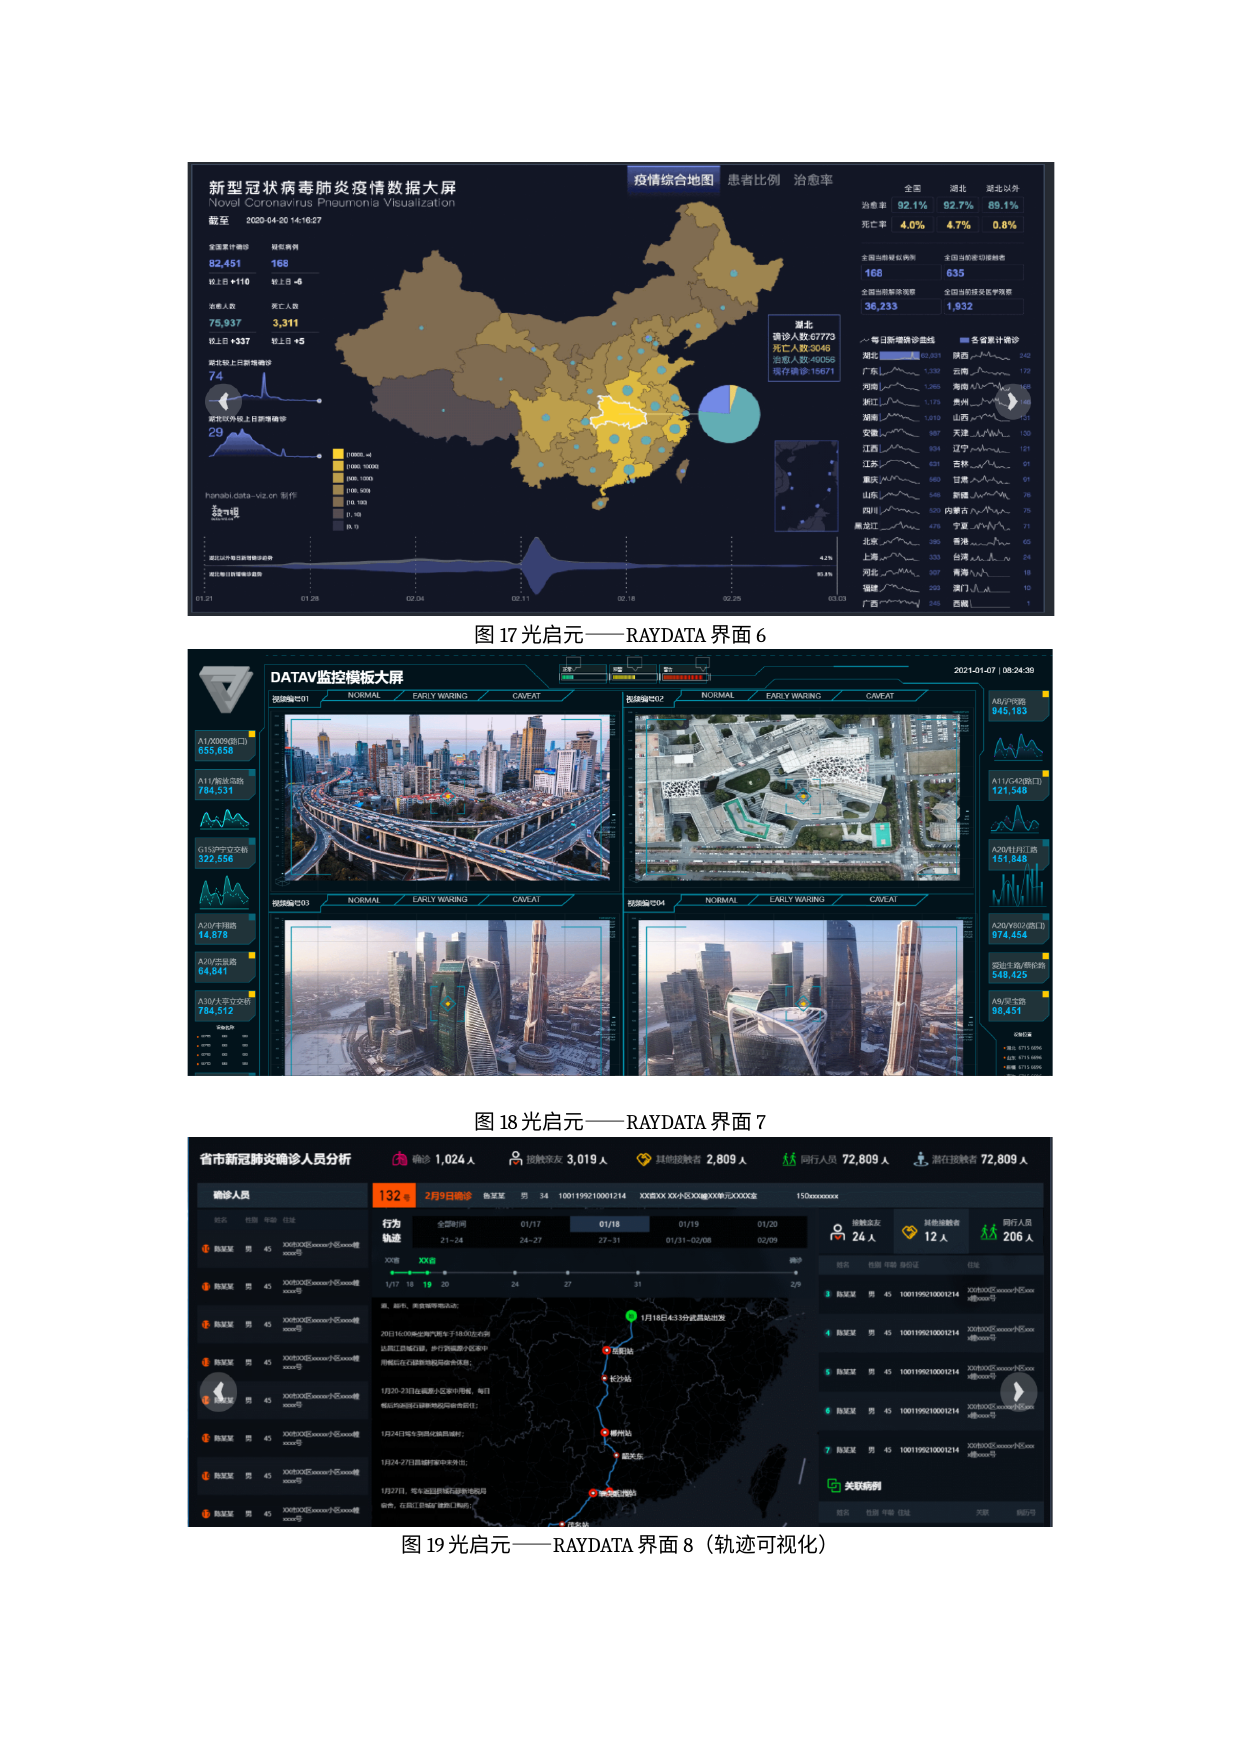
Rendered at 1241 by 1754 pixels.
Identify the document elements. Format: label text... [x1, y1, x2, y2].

text 图 19光启元——RAYDATA界面8（轨迹可视化） [187, 1527, 1053, 1559]
picture [270, 691, 974, 892]
picture [270, 895, 974, 1076]
picture [187, 649, 1053, 1076]
picture [682, 897, 752, 903]
text 图 17光启元——RAYDATA界面6 [187, 617, 1053, 649]
picture [187, 1137, 1053, 1527]
text 图 18光启元——RAYDATA界面7 [187, 1104, 1053, 1137]
picture [187, 162, 1055, 616]
